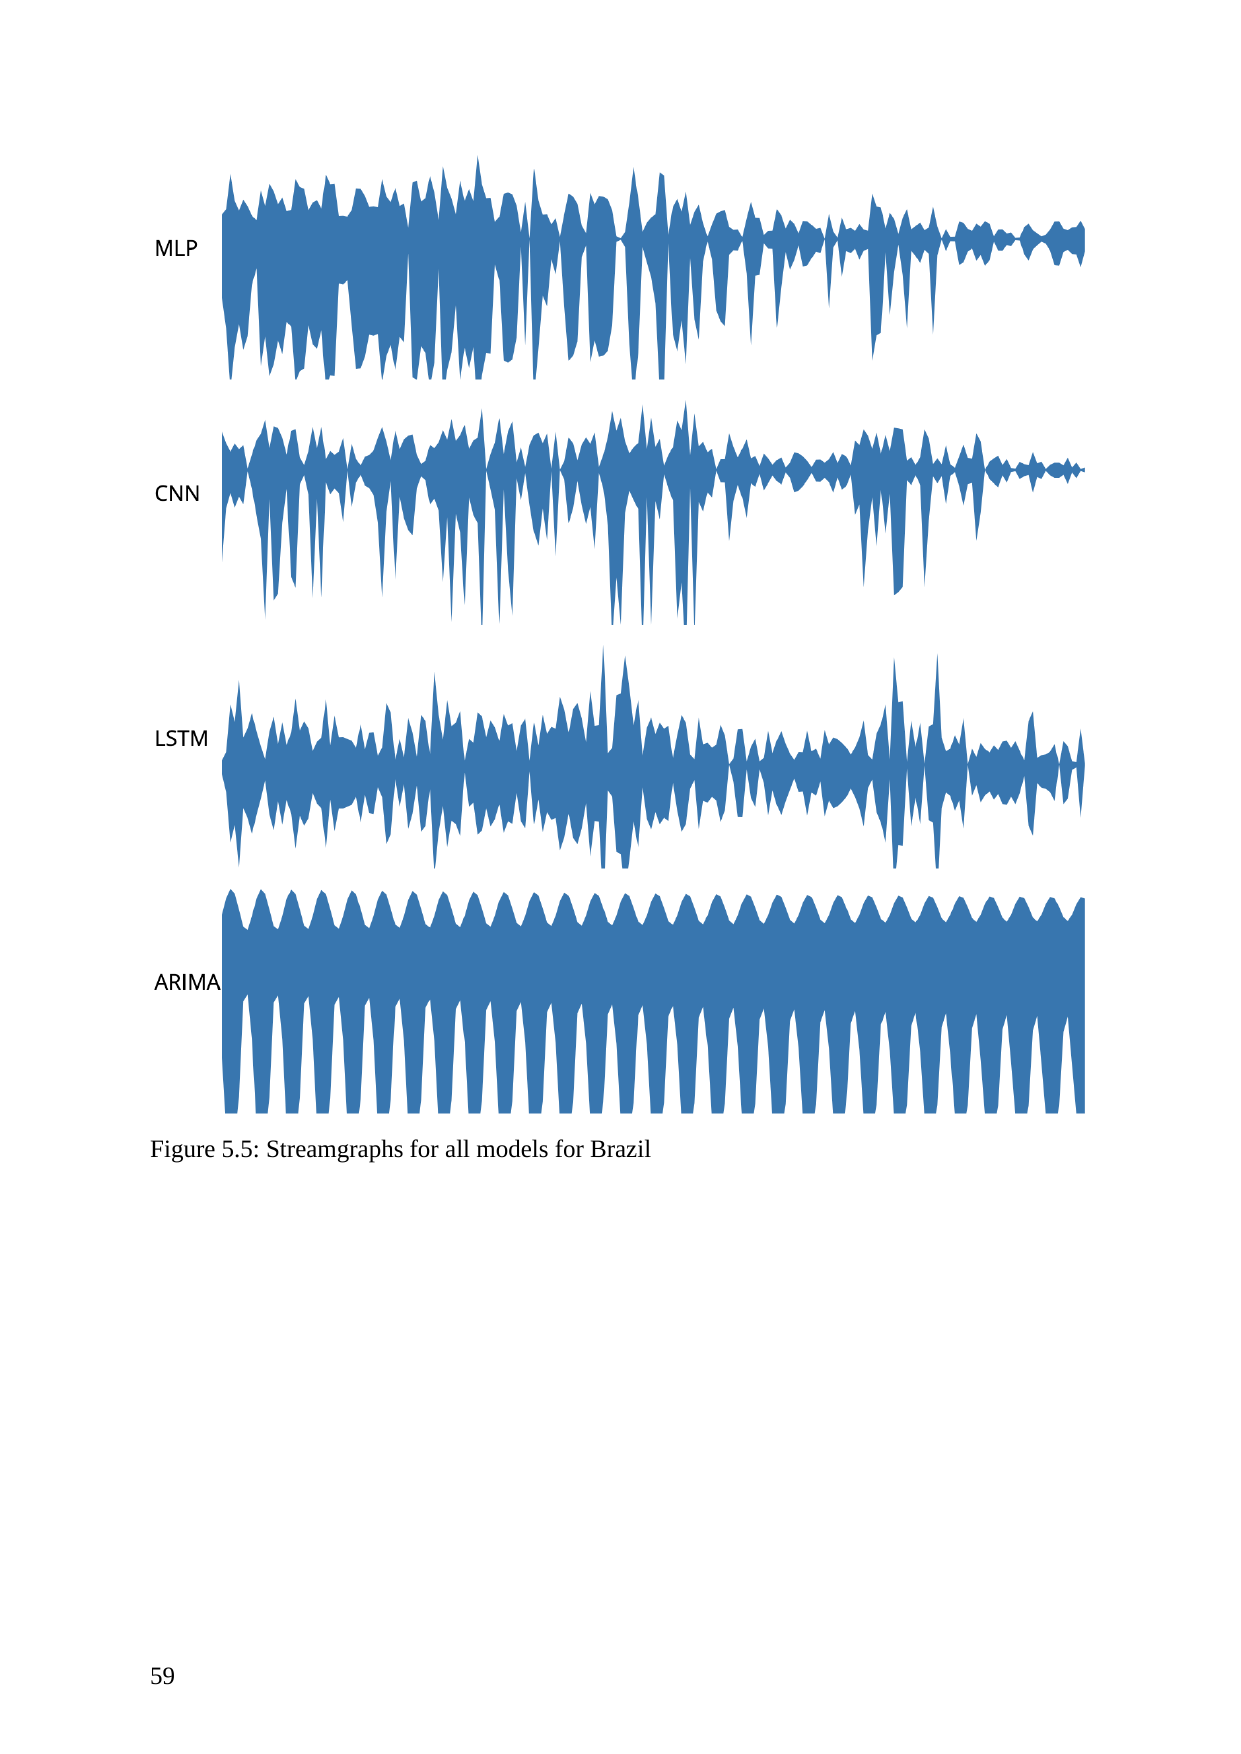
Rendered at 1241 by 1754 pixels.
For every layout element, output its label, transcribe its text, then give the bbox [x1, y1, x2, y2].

text Figure 5.5: Streamgraphs for all models for Brazil [150, 1134, 1090, 1163]
picture [150, 150, 1091, 1120]
